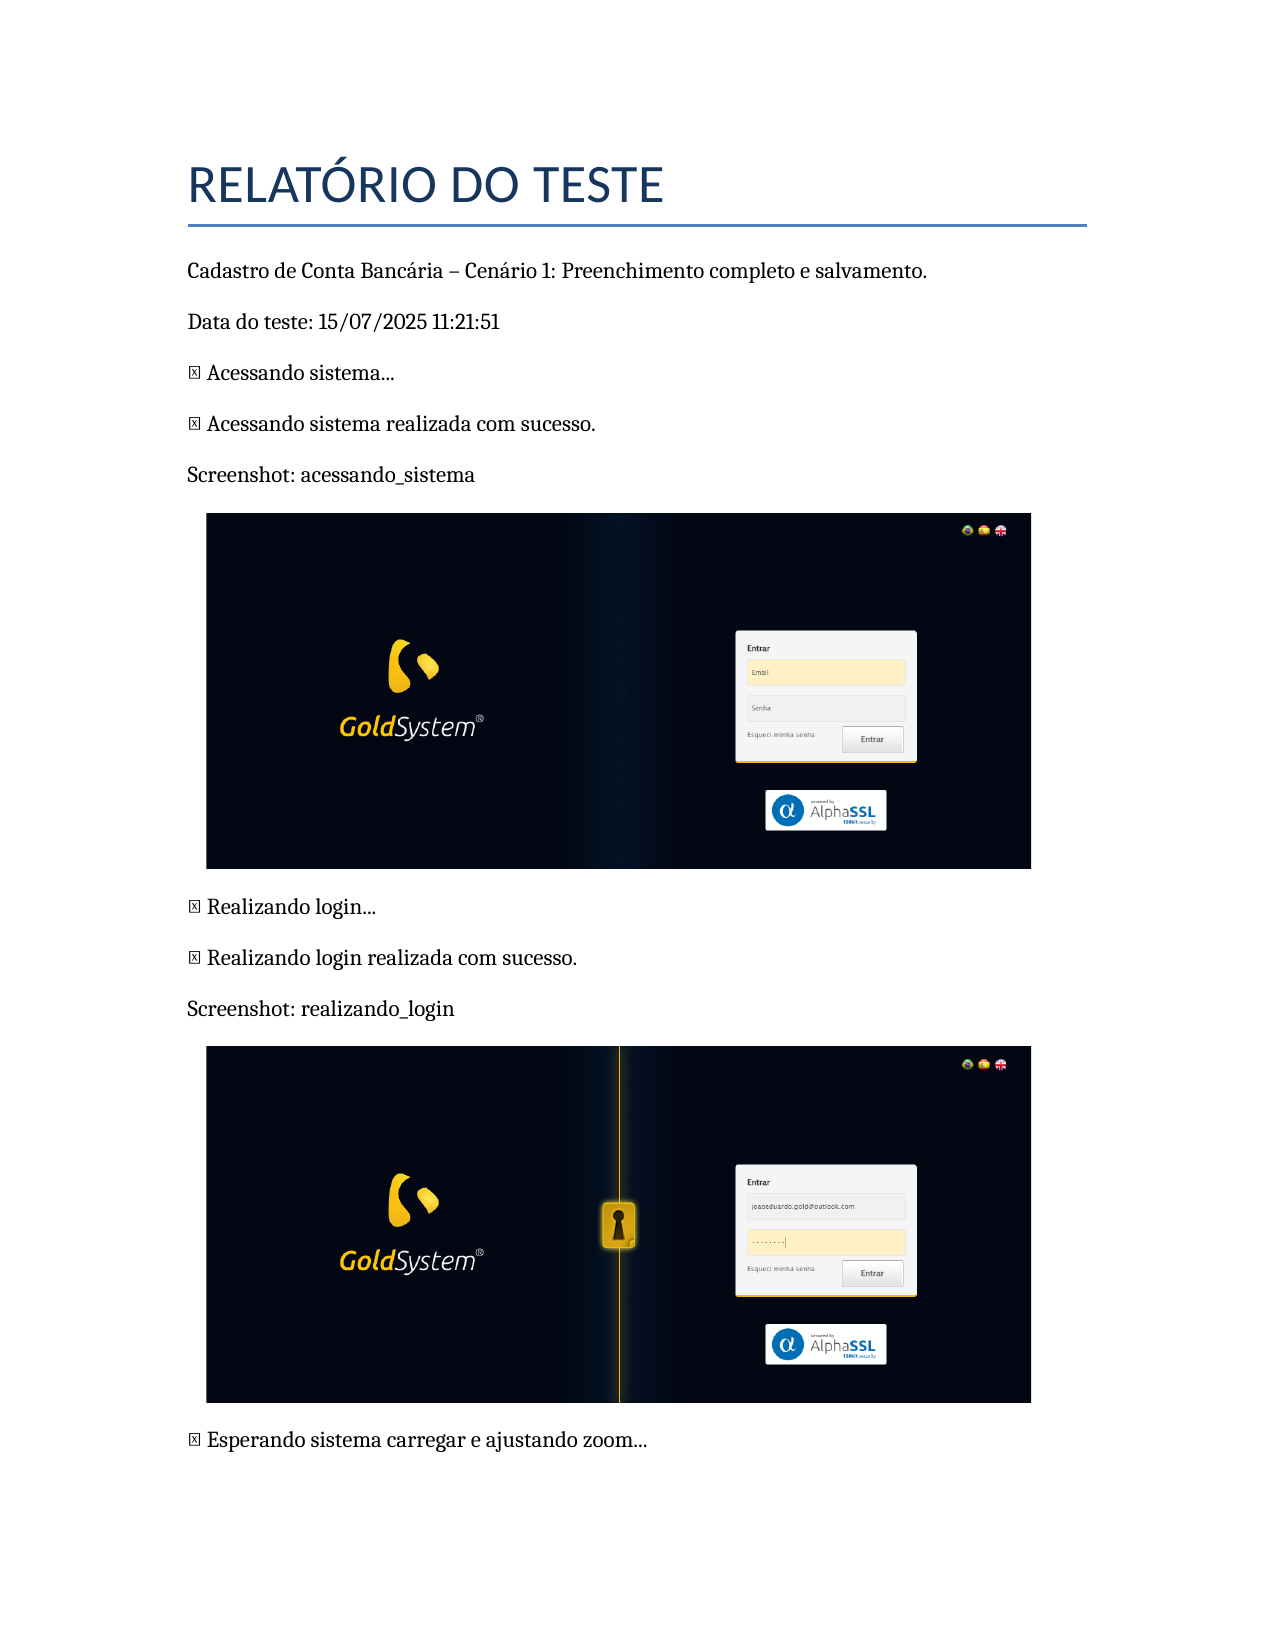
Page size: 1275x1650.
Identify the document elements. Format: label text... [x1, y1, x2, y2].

picture [206, 513, 1032, 869]
text 🔄 Esperando sistema carregar e ajustando zoom... [187, 1427, 1087, 1453]
text ✅ Acessando sistema realizada com sucesso. [187, 411, 1087, 437]
text 🔄 Acessando sistema... [187, 360, 1087, 386]
text Data do teste: 15/07/2025 11:21:51 [187, 309, 1087, 335]
text Screenshot: acessando_sistema [187, 462, 1087, 488]
text 🔄 Realizando login... [187, 893, 1087, 920]
text Screenshot: realizando_login [187, 996, 1087, 1022]
title RELATÓRIO DO TESTE [187, 150, 1087, 227]
text ✅ Realizando login realizada com sucesso. [187, 944, 1087, 971]
picture [206, 1046, 1032, 1403]
text Cadastro de Conta Bancária – Cenário 1: Preenchimento completo e salvamento. [187, 258, 1087, 284]
